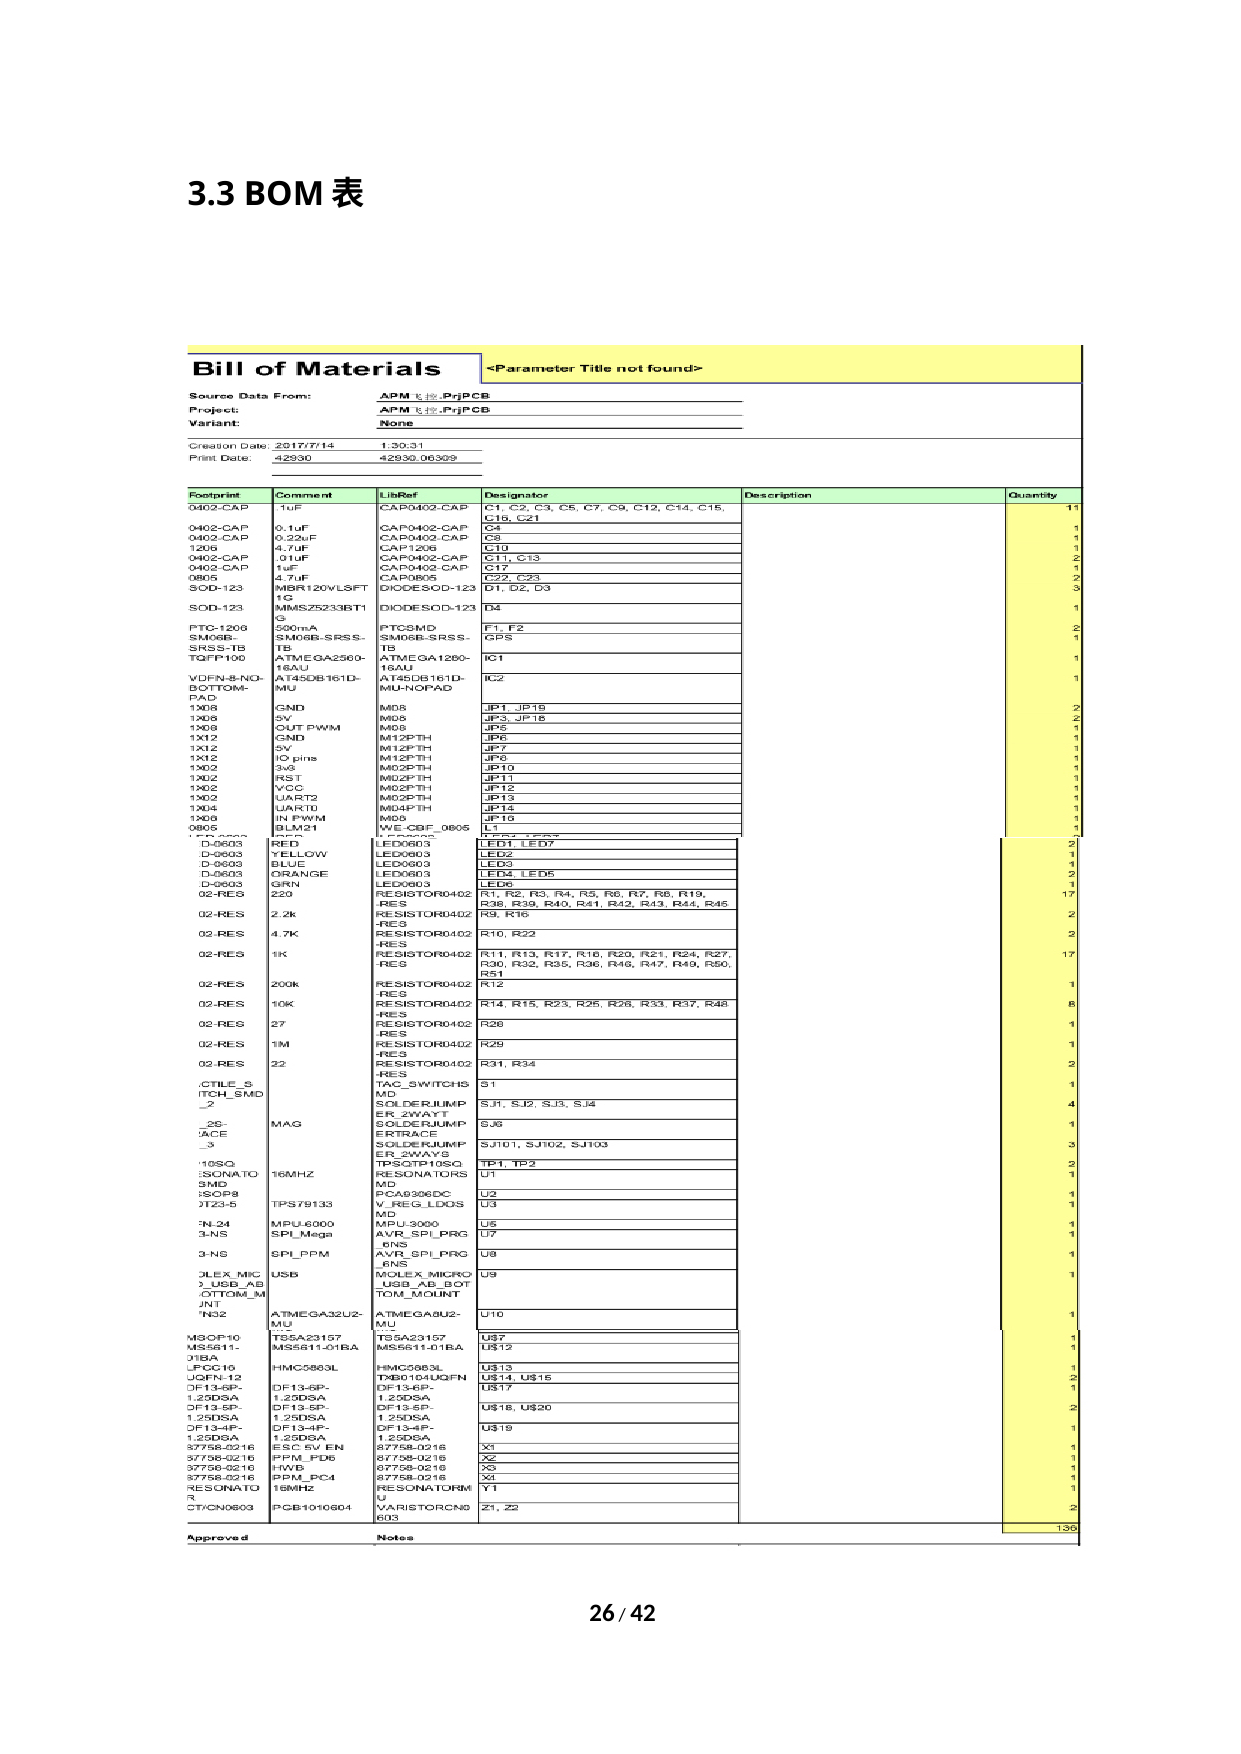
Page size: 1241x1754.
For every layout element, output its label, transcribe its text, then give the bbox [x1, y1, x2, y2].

picture [187, 286, 1088, 1568]
subtitle 3.3 BOM表 [187, 158, 1053, 223]
